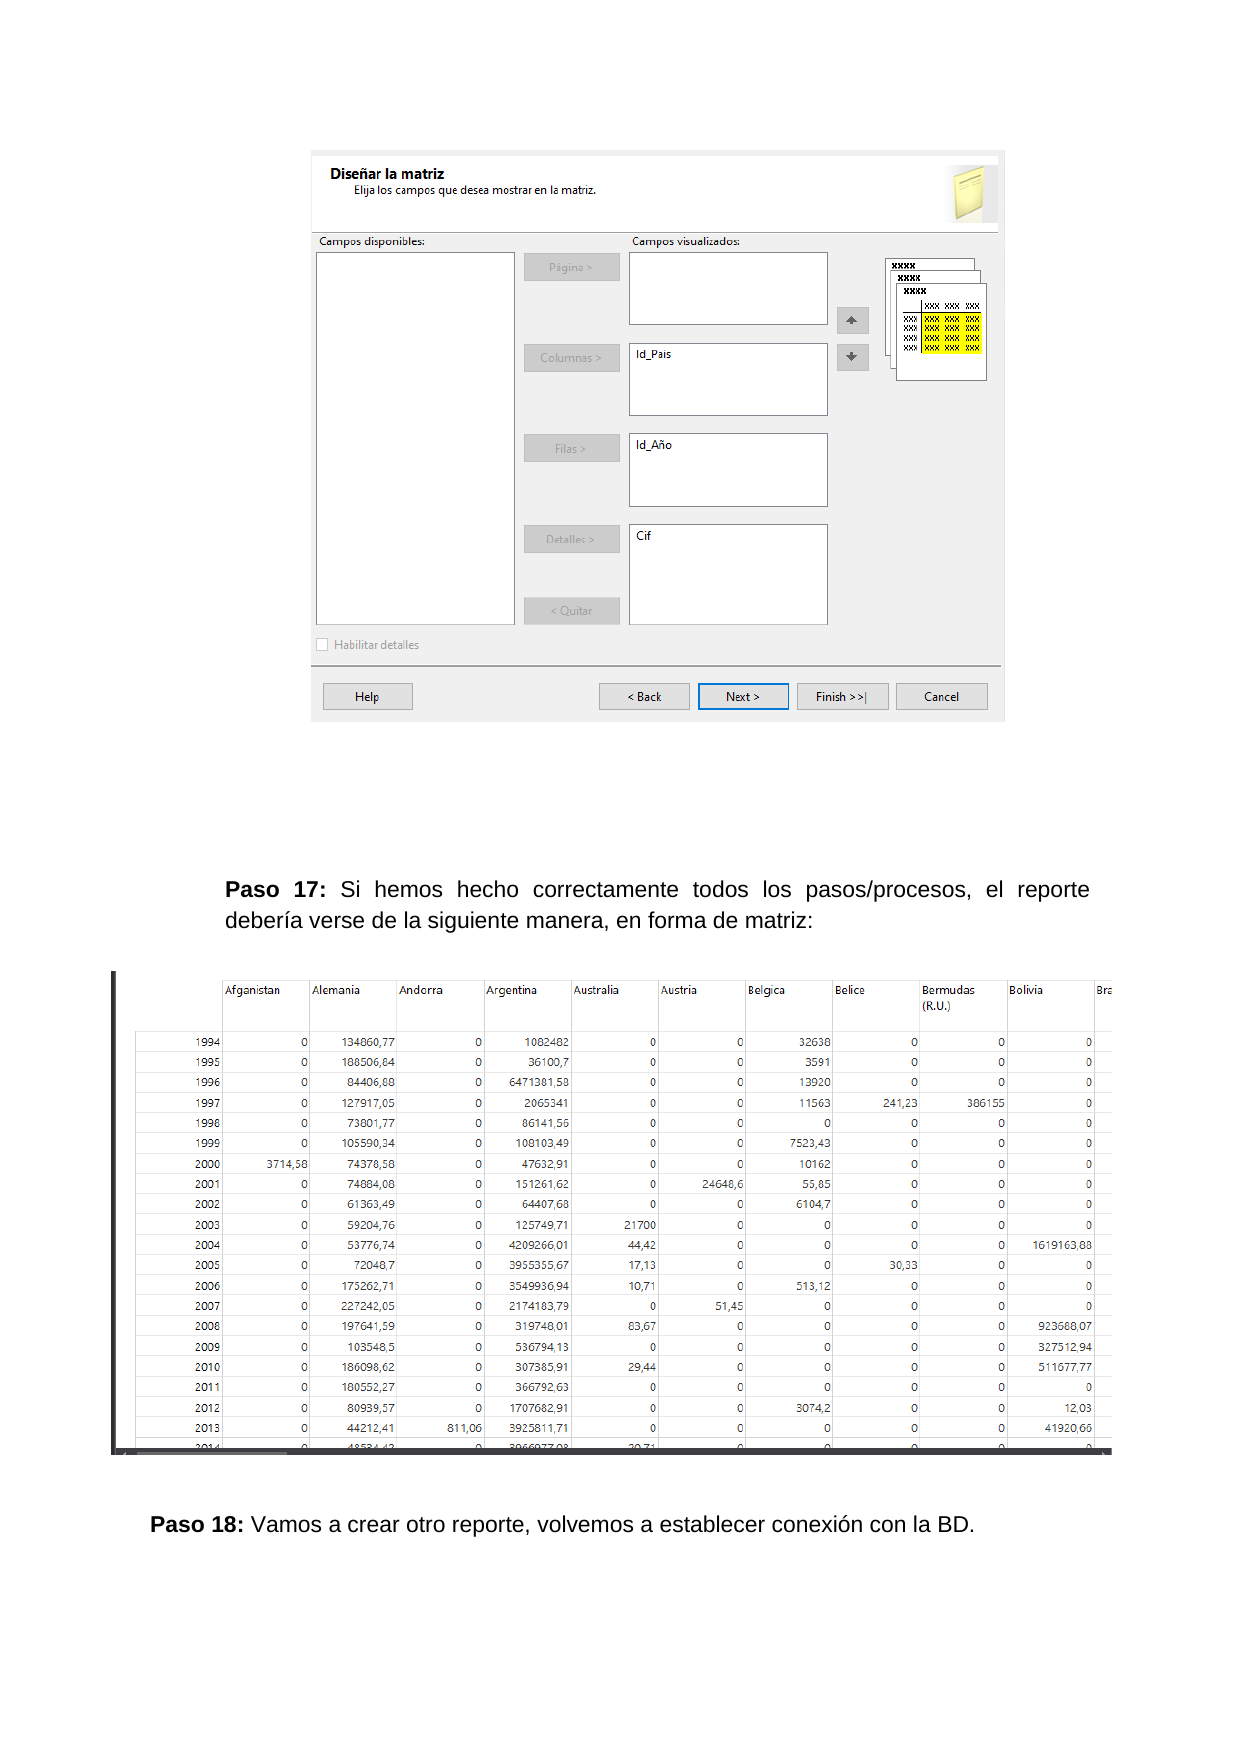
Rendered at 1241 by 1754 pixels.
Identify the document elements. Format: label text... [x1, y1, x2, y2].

picture [311, 150, 1005, 722]
text Paso 18: Vamos a crear otro reporte, volvemos a establecer conexión con la BD. [150, 1511, 1090, 1537]
picture [111, 971, 1112, 1455]
text Paso 17: Si hemos hecho correctamente todos los pasos/procesos, el reporte debería verse de la siguiente manera, en forma de matriz: [225, 876, 1090, 933]
